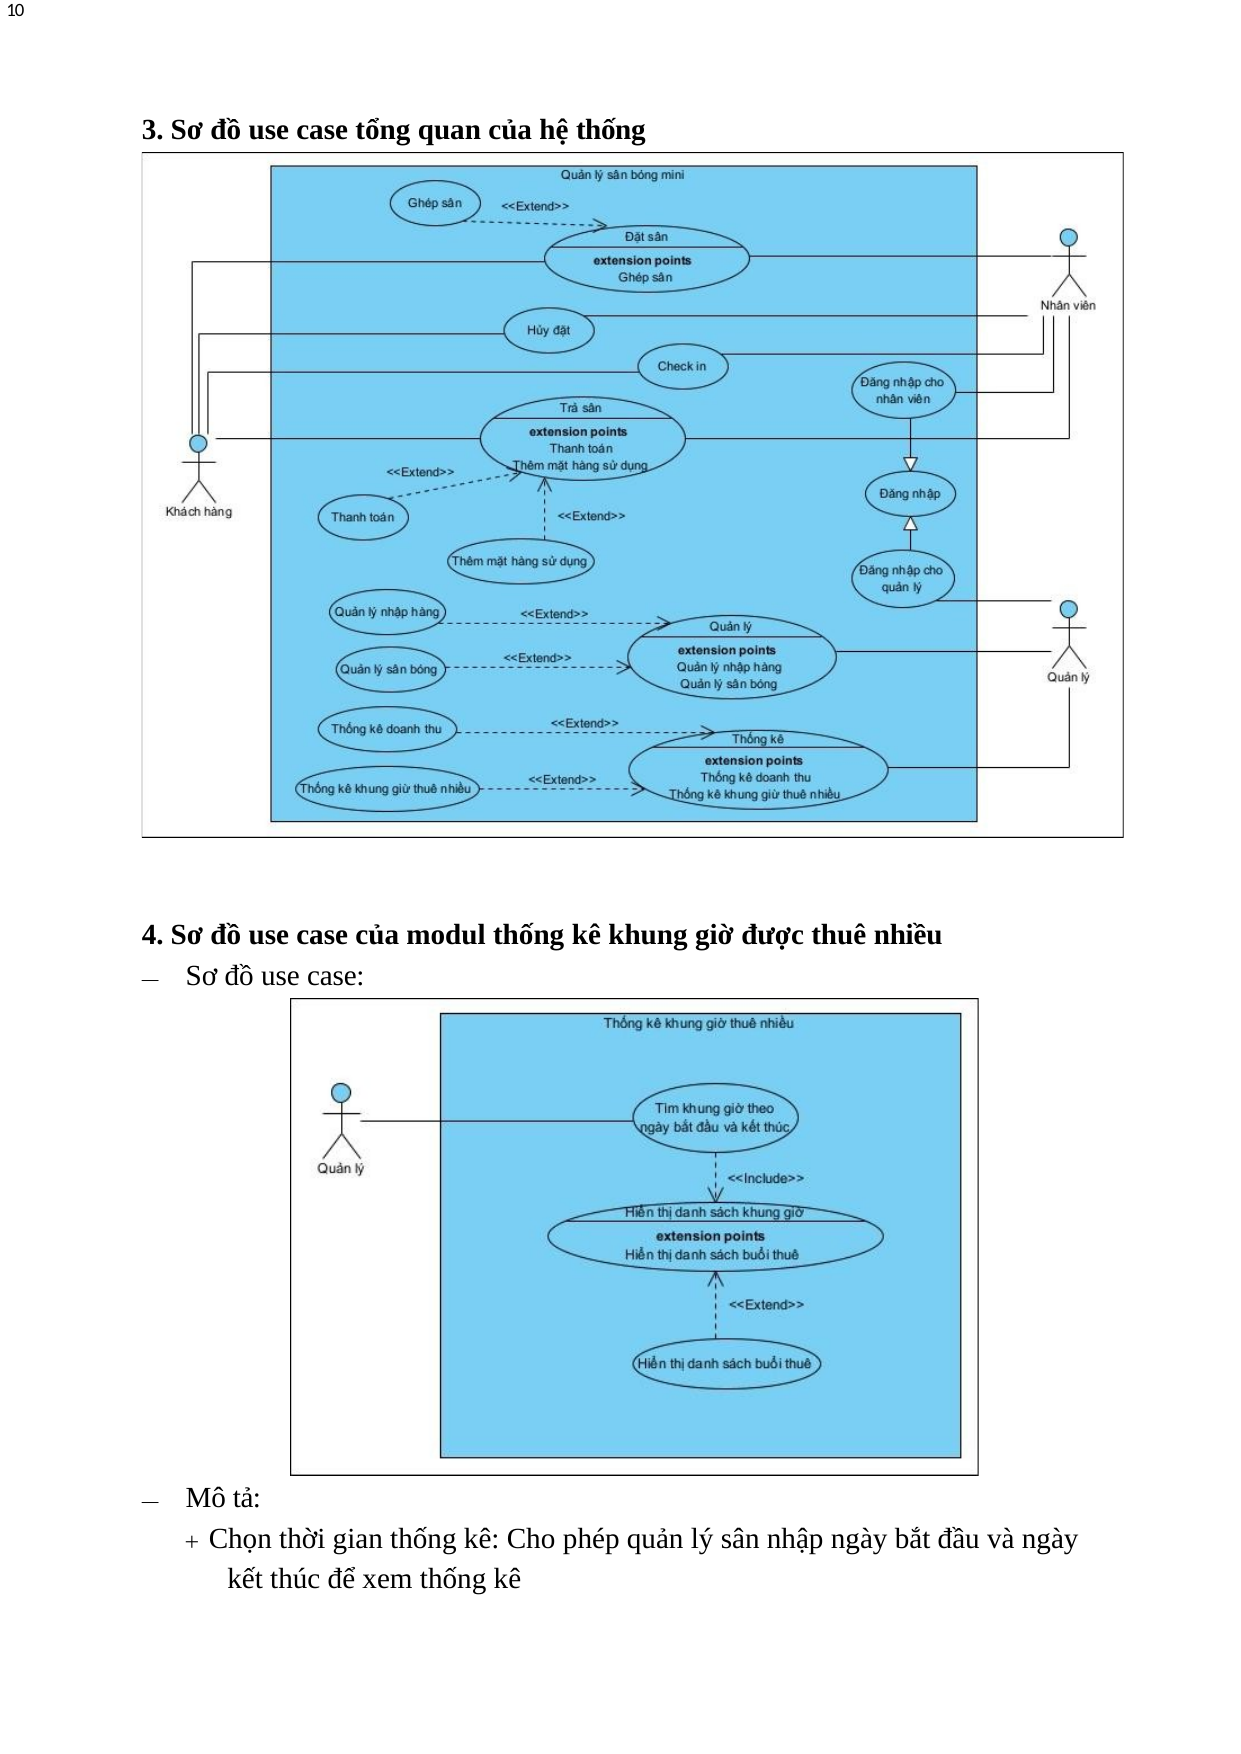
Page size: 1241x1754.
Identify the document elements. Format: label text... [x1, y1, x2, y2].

subtitle Sơ đồ use case của modul thống kê khung giờ được thuê nhiều [142, 917, 1166, 951]
list Sơ đồ use case: [142, 958, 1166, 991]
list Mô tả: [142, 1000, 1166, 1514]
text ＋ Chọn thời gian thống kê: Cho phép quản lý sân nhập ngày bắt đầu và ngày kết thúc để xem thống kê [183, 1521, 1111, 1594]
picture [141, 152, 1124, 838]
subtitle Sơ đồ use case tổng quan của hệ thống [142, 112, 1166, 146]
